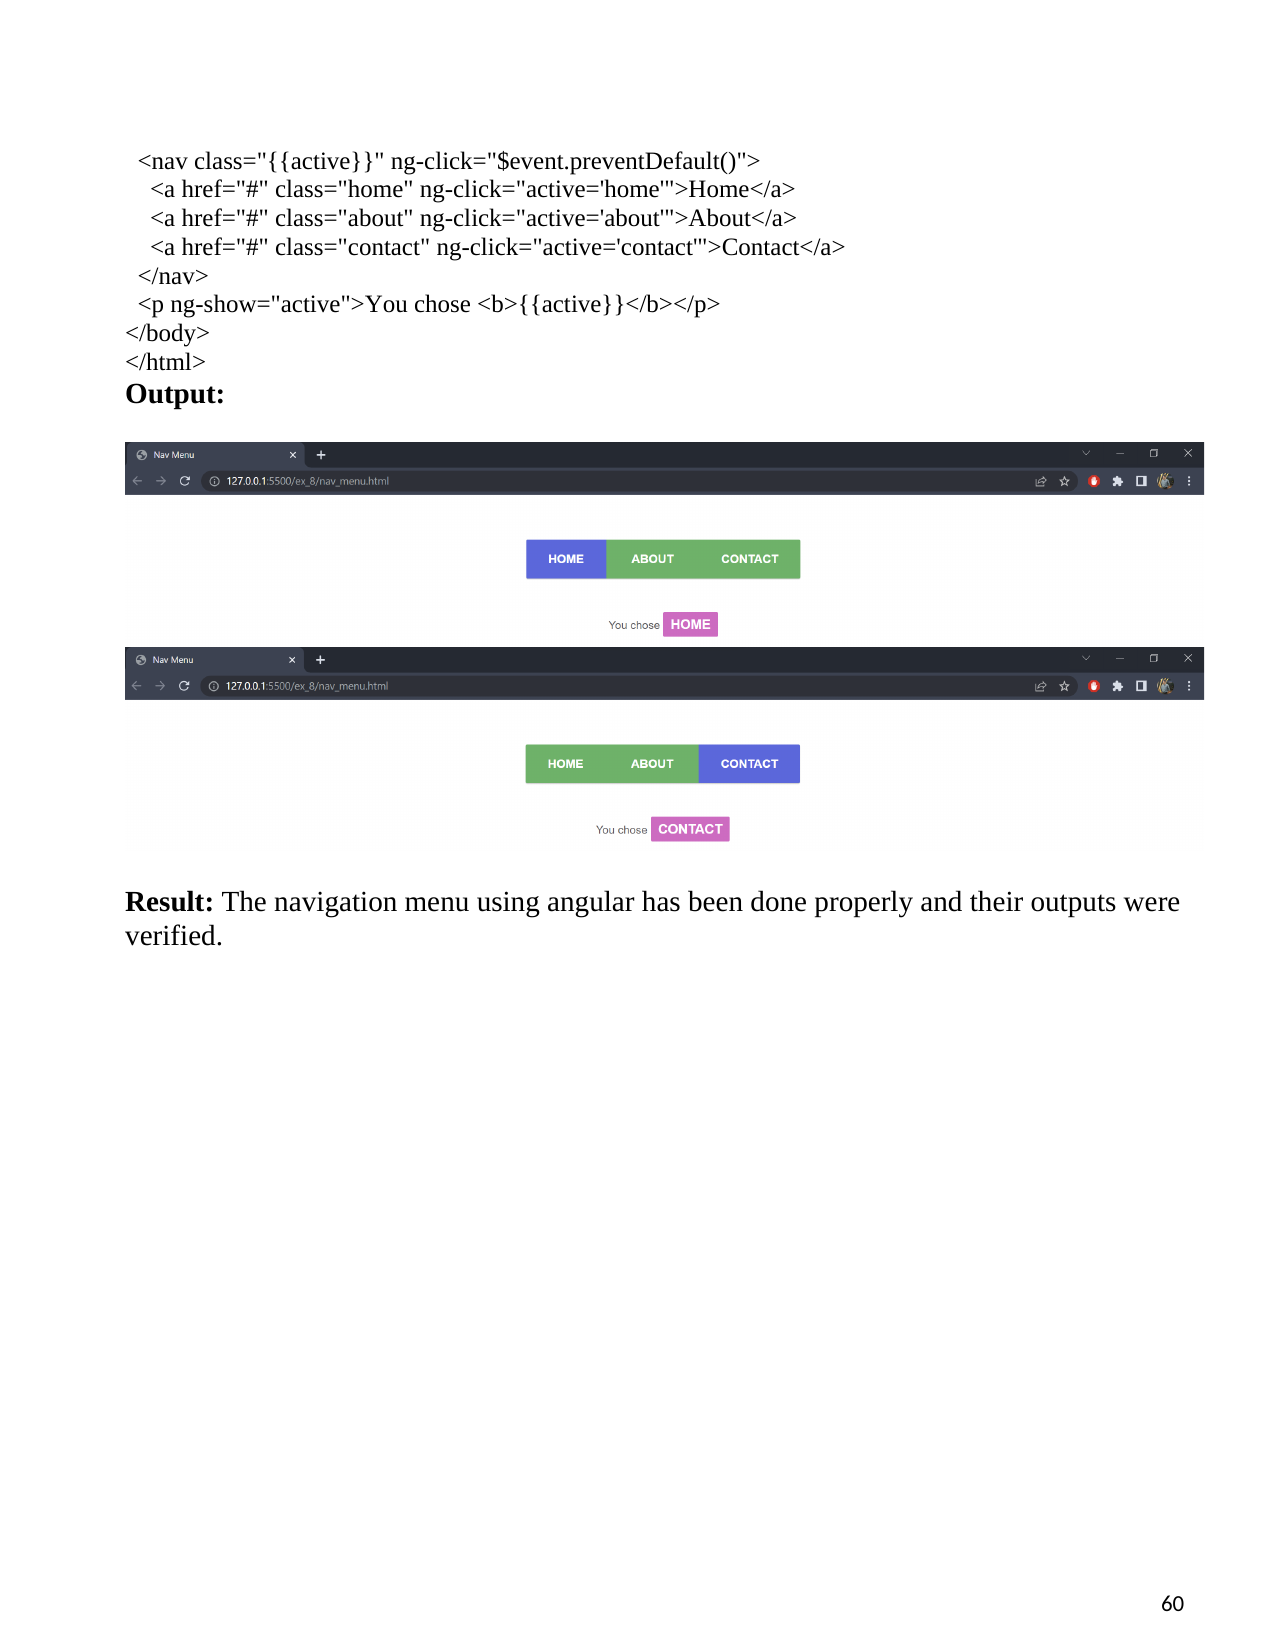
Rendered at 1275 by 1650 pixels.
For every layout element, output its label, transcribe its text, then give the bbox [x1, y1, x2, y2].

text <a href="#" class="about" ng-click="active='about'">About</a> [125, 203, 1204, 232]
text <a href="#" class="contact" ng-click="active='contact'">Contact</a> [125, 232, 1204, 261]
text </body> [125, 318, 1204, 347]
text Result: The navigation menu using angular has been done properly and their outputs were verified. [125, 884, 1204, 952]
text <p ng-show="active">You chose <b>{{active}}</b></p> [125, 289, 1204, 318]
text Output: [125, 376, 1204, 409]
picture [125, 442, 1205, 851]
text </nav> [125, 261, 1204, 289]
text <nav class="{{active}}" ng-click="$event.preventDefault()"> [125, 146, 1204, 174]
text <a href="#" class="home" ng-click="active='home'">Home</a> [125, 174, 1204, 203]
text </html> [125, 347, 1204, 376]
